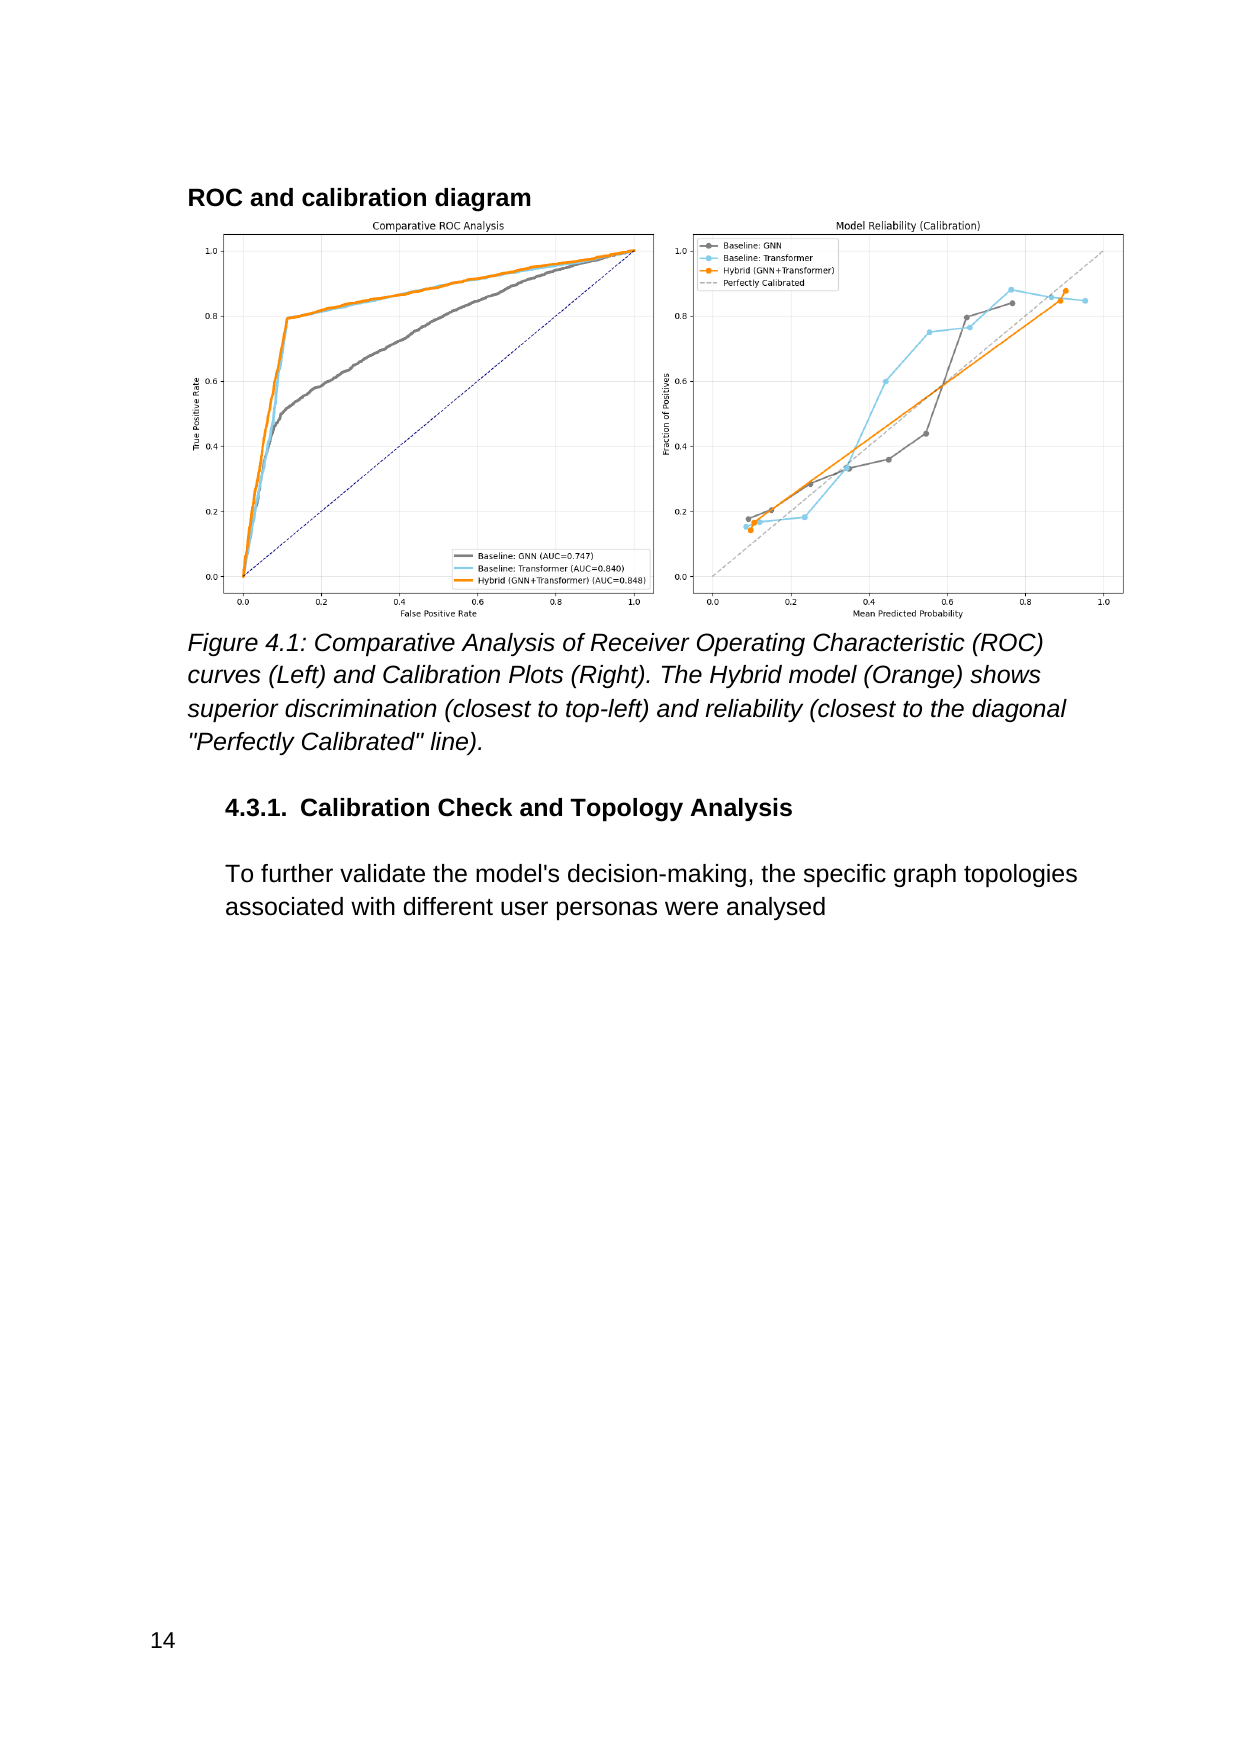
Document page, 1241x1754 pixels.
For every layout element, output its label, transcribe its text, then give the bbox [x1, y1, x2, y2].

text ROC and calibration diagram [187, 183, 1090, 212]
text To further validate the model's decision-making, the specific graph topologies associated with different user personas were analysed [225, 859, 1090, 920]
text Figure 4.1: Comparative Analysis of Receiver Operating Characteristic (ROC) curves (Left) and Calibration Plots (Right). The Hybrid model (Orange) shows superior discrimination (closest to top-left) and reliability (closest to the diagonal "Perfectly Calibrated" line). [187, 627, 1090, 755]
picture [187, 216, 1128, 624]
list Calibration Check and Topology Analysis [225, 793, 1090, 821]
